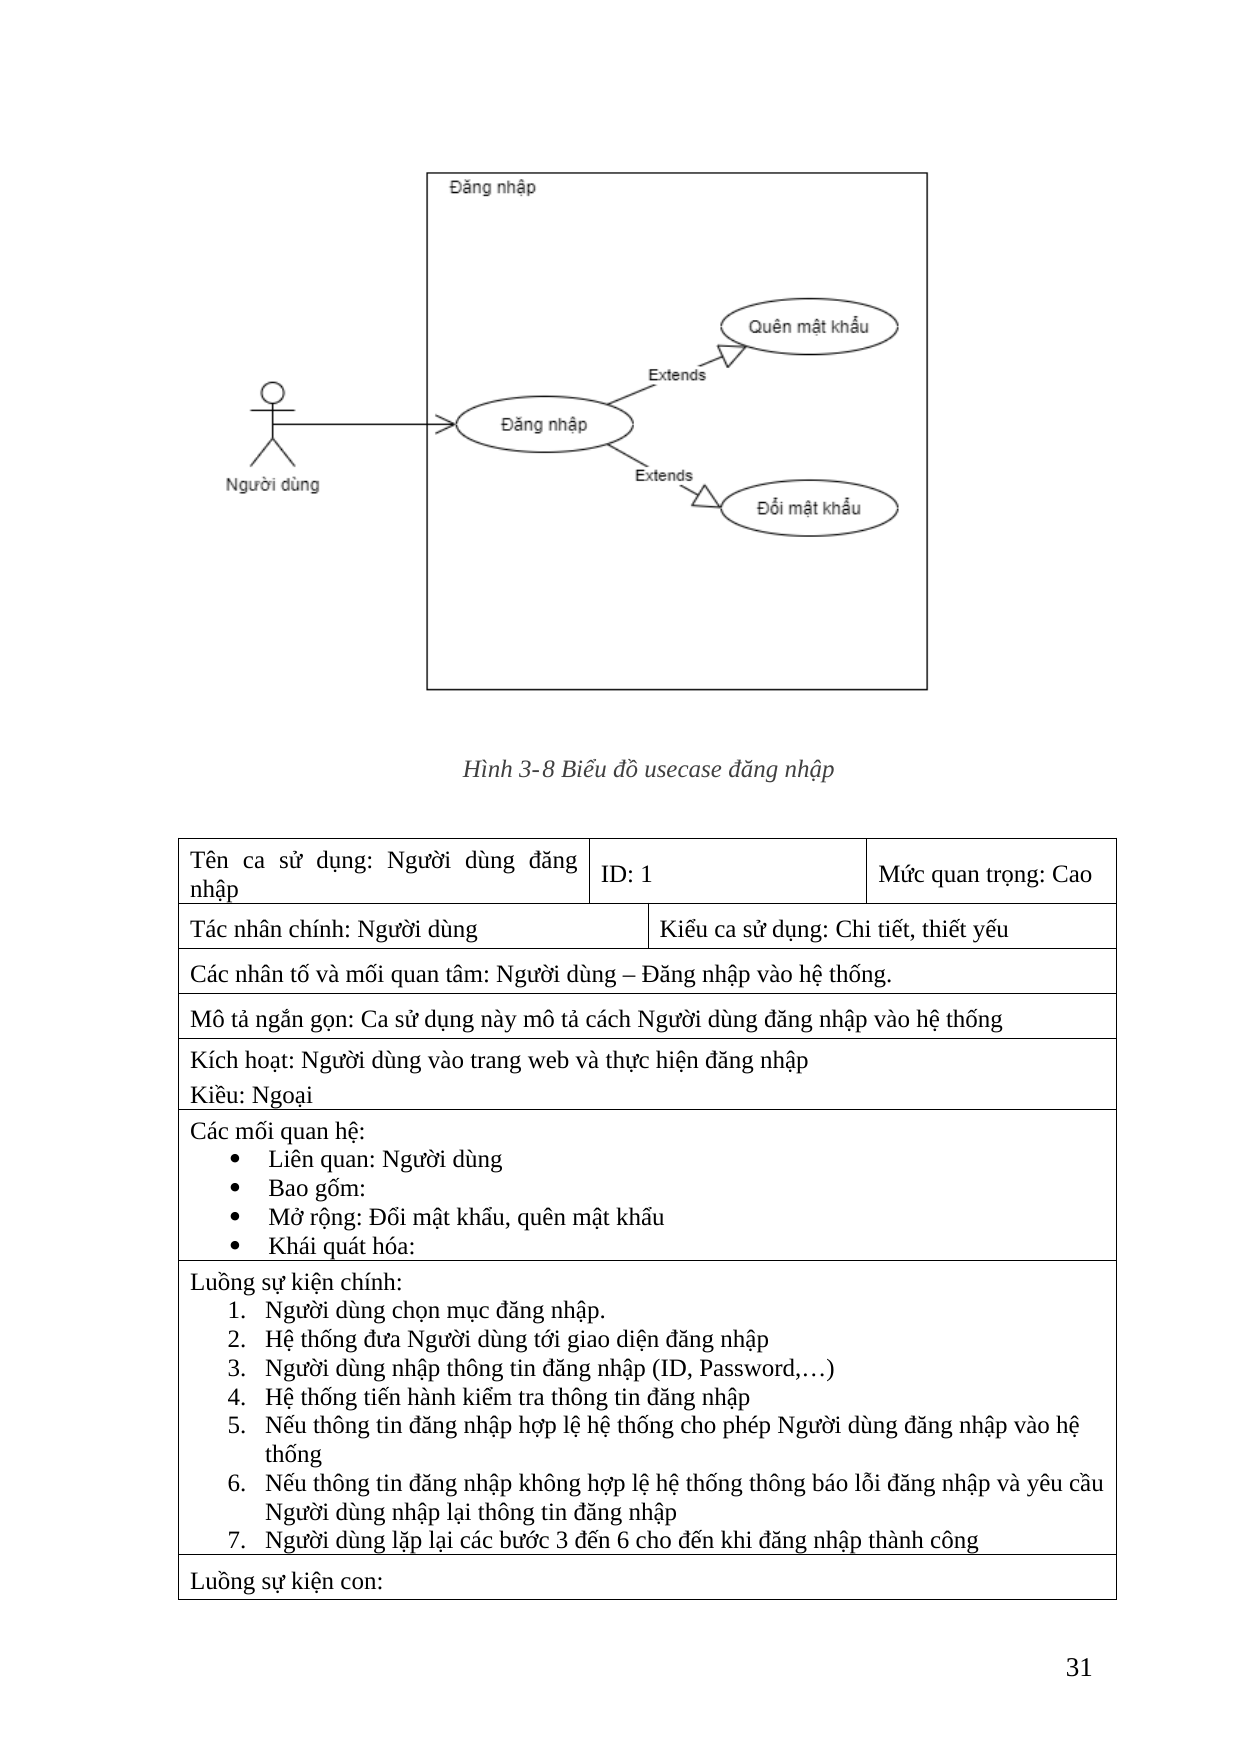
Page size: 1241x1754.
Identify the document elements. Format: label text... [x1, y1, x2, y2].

table_cell Luồng sự kiện chính: Người dùng chọn mục đăng nhập. Hệ thống đưa Người dùng tới giao diện đăng nhập Người dùng nhập thông tin đăng nhập (ID, Password,…) Hệ thống tiến hành kiểm tra thông tin đăng nhập Nếu thông tin đăng nhập hợp lệ hệ thống cho phép Người dùng đăng nhập vào hệ thống Nếu thông tin đăng nhập không hợp lệ hệ thống thông báo lỗi đăng nhập và yêu cầu Người dùng nhập lại thông tin đăng nhập Người dùng lặp lại các bước 3 đến 6 cho đến khi đăng nhập thành công [179, 1261, 1116, 1554]
table_cell Luồng sự kiện con: [179, 1555, 1116, 1599]
table_cell Các mối quan hệ: Liên quan: Người dùng Bao gốm: Mở rộng: Đổi mật khẩu, quên mật khẩu Khái quát hóa: [179, 1110, 1116, 1259]
table_cell Các nhân tố và mối quan tâm: Người dùng – Đăng nhập vào hệ thống. [179, 949, 1116, 992]
picture [206, 118, 984, 745]
table_cell Tác nhân chính: Người dùng [179, 904, 648, 947]
table_header Tên ca sử dụng: Người dùng đăng nhập [179, 839, 589, 902]
table_cell Kiểu ca sử dụng: Chi tiết, thiết yếu [649, 904, 1116, 947]
table_header ID: 1 [590, 839, 866, 902]
table_header Mức quan trọng: Cao [867, 839, 1116, 902]
text Hình 3-2 Biểu đồ usecase đăng nhập [207, 754, 1092, 783]
table_cell Mô tả ngắn gọn: Ca sử dụng này mô tả cách Người dùng đăng nhập vào hệ thống [179, 994, 1116, 1037]
table_cell Kích hoạt: Người dùng vào trang web và thực hiện đăng nhập Kiều: Ngoại [179, 1039, 1116, 1108]
